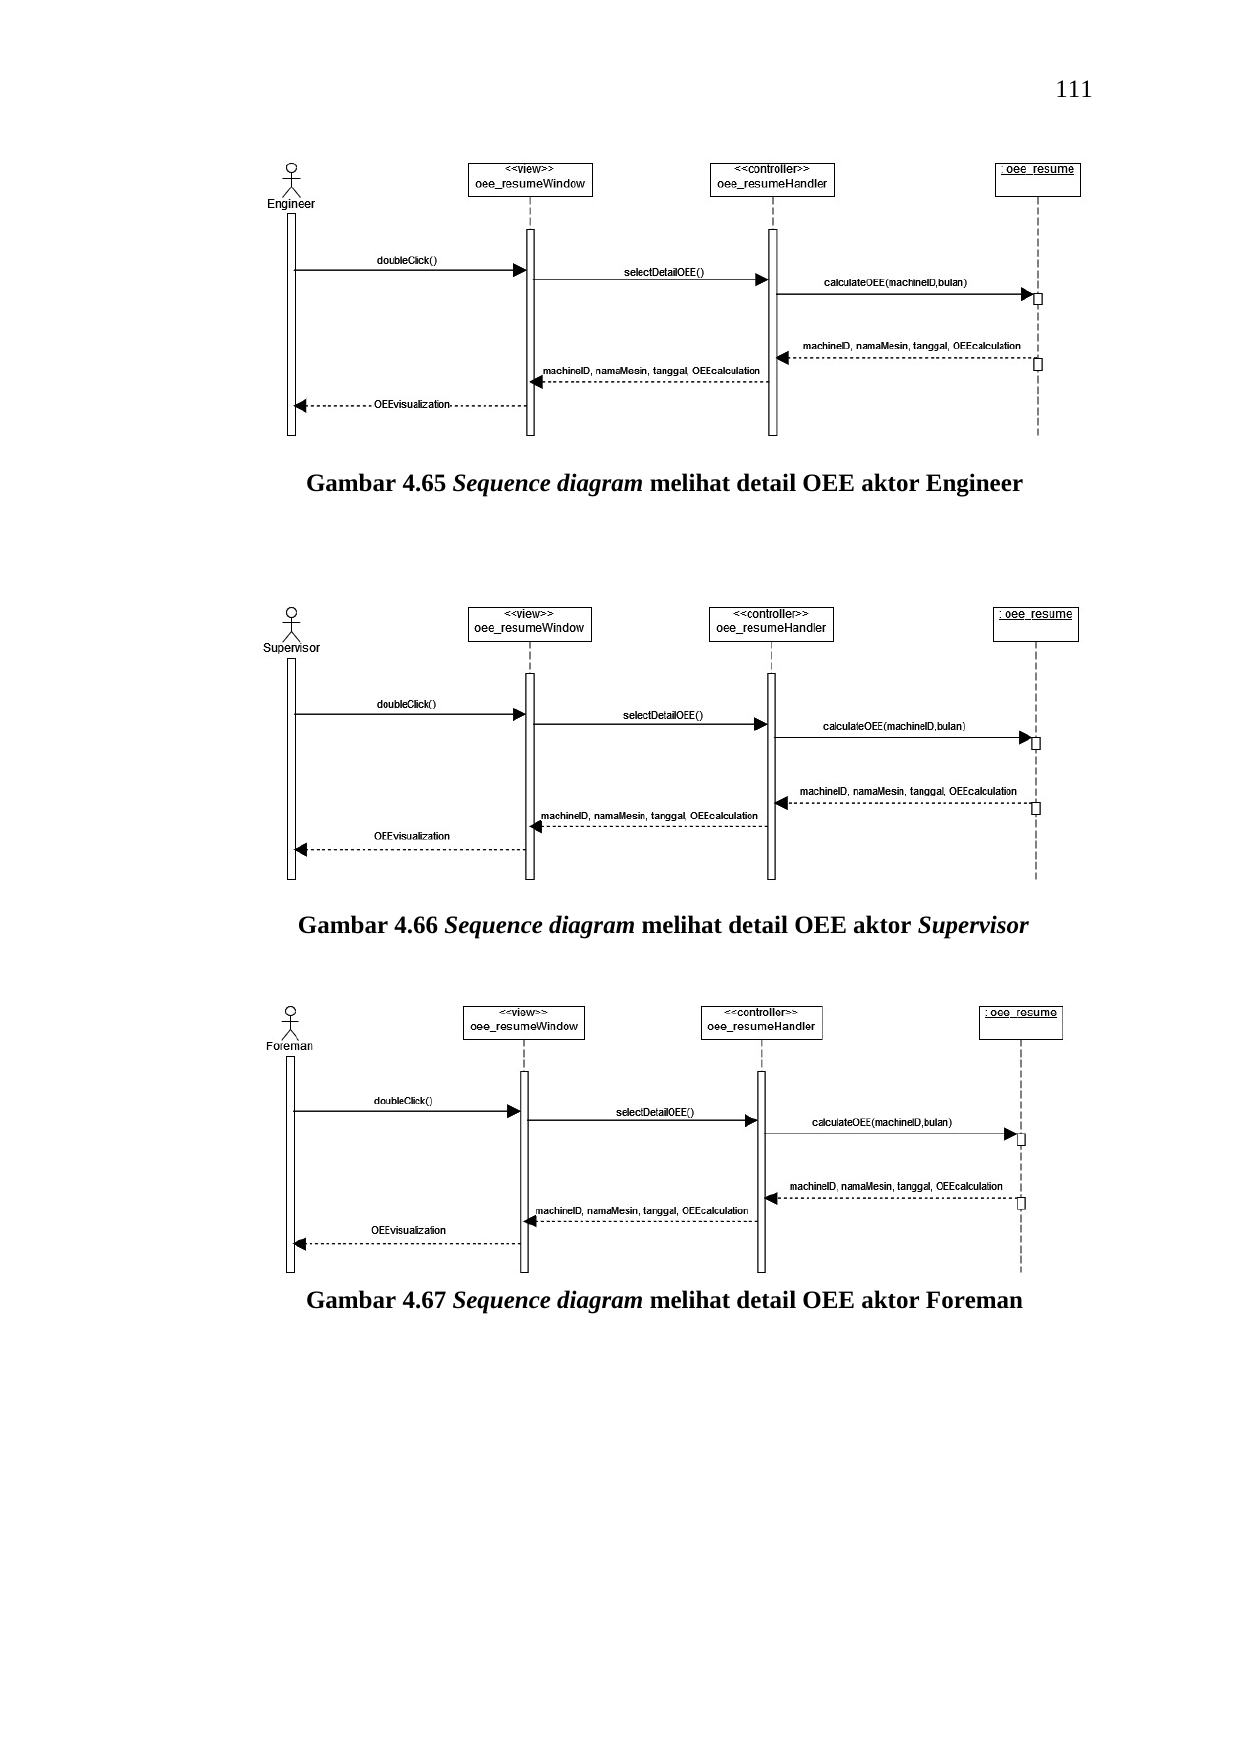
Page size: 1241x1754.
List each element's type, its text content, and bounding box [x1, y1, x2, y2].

picture [236, 583, 1093, 896]
picture [236, 147, 1093, 454]
picture [236, 996, 1093, 1286]
